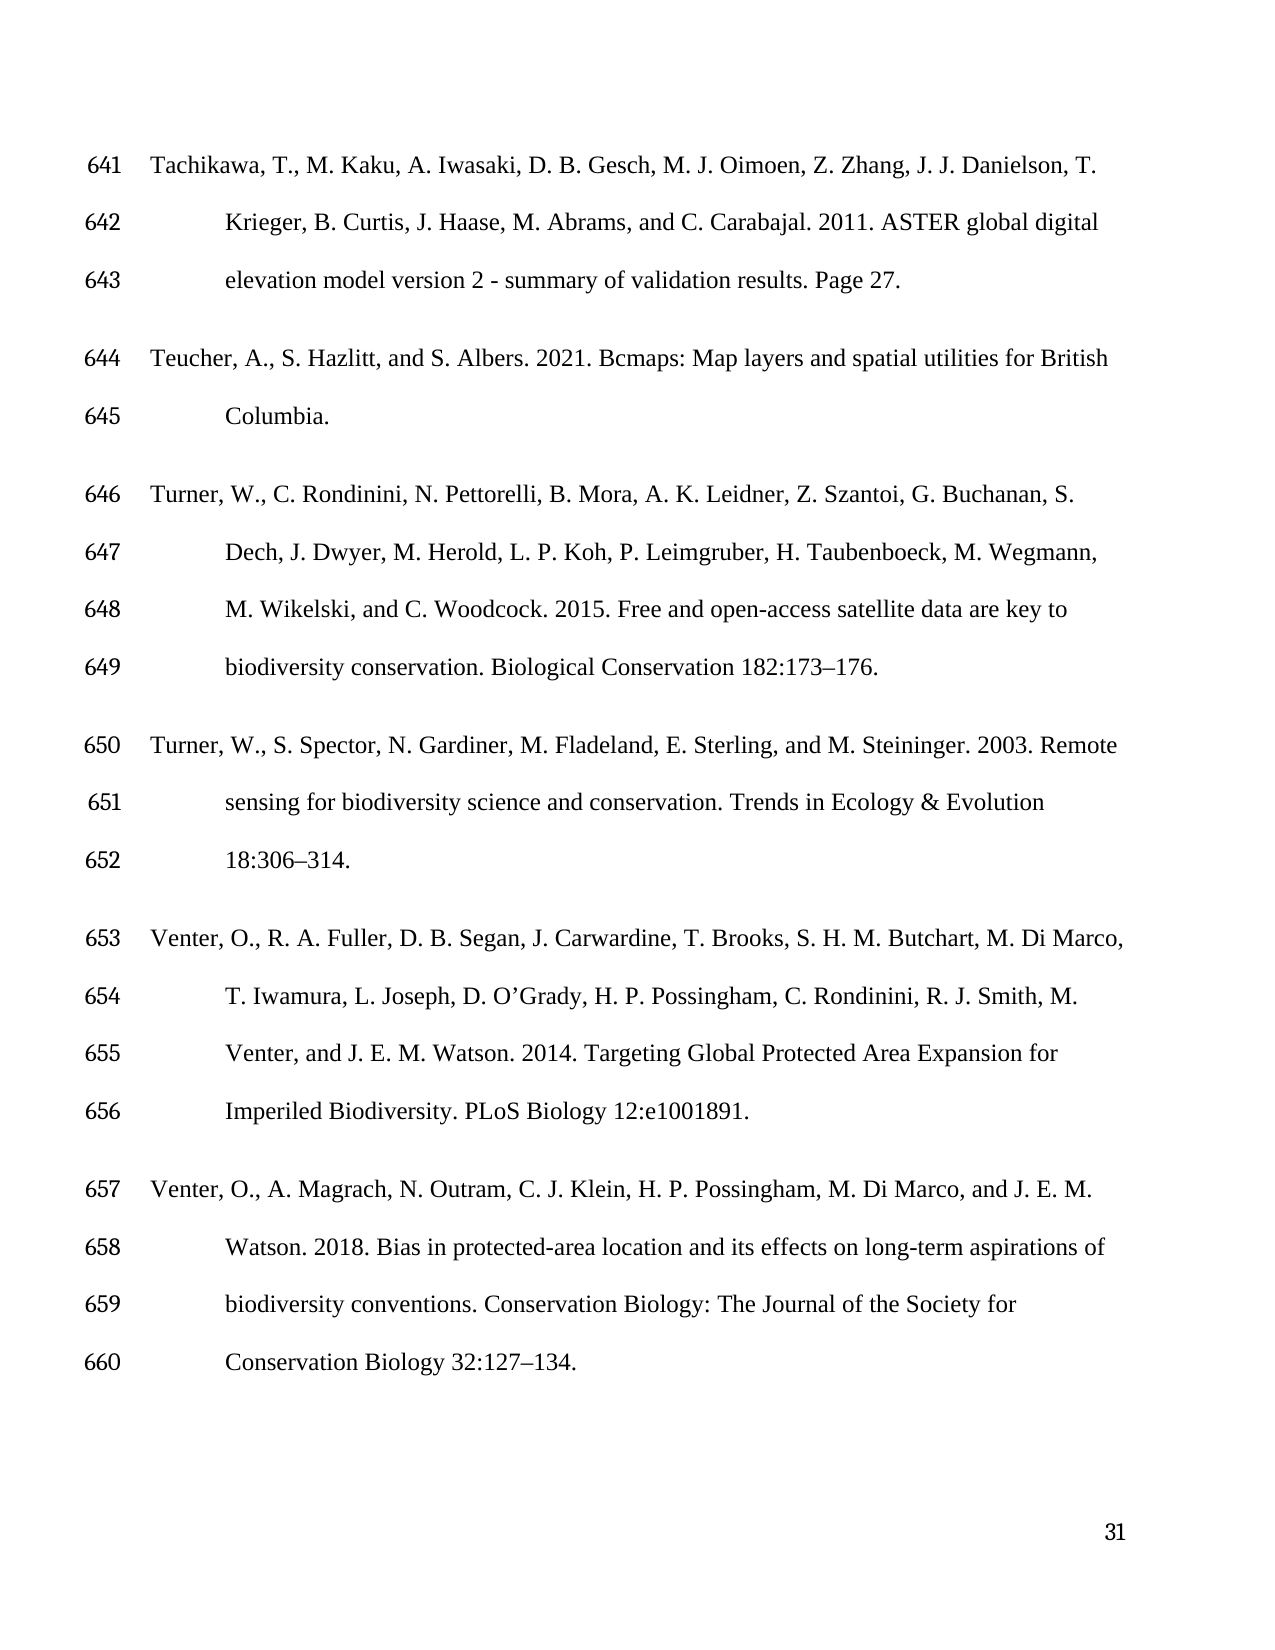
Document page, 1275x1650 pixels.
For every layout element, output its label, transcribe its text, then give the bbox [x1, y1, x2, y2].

text Tachikawa, T., M. Kaku, A. Iwasaki, D. B. Gesch, M. J. Oimoen, Z. Zhang, J. J. Danielson, T. Krieger, B. Curtis, J. Haase, M. Abrams, and C. Carabajal. 2011. ASTER global digital elevation model version 2 - summary of validation results. Page 27. [150, 150, 1125, 294]
text Turner, W., C. Rondinini, N. Pettorelli, B. Mora, A. K. Leidner, Z. Szantoi, G. Buchanan, S. Dech, J. Dwyer, M. Herold, L. P. Koh, P. Leimgruber, H. Taubenboeck, M. Wegmann, M. Wikelski, and C. Woodcock. 2015. Free and open-access satellite data are key to biodiversity conservation. Biological Conservation 182:173–176. [150, 479, 1125, 680]
text Turner, W., S. Spector, N. Gardiner, M. Fladeland, E. Sterling, and M. Steininger. 2003. Remote sensing for biodiversity science and conservation. Trends in Ecology & Evolution 18:306–314. [150, 730, 1125, 874]
text Venter, O., R. A. Fuller, D. B. Segan, J. Carwardine, T. Brooks, S. H. M. Butchart, M. Di Marco, T. Iwamura, L. Joseph, D. O’Grady, H. P. Possingham, C. Rondinini, R. J. Smith, M. Venter, and J. E. M. Watson. 2014. Targeting Global Protected Area Expansion for Imperiled Biodiversity. PLoS Biology 12:e1001891. [150, 923, 1125, 1124]
text Venter, O., A. Magrach, N. Outram, C. J. Klein, H. P. Possingham, M. Di Marco, and J. E. M. Watson. 2018. Bias in protected-area location and its effects on long-term aspirations of biodiversity conventions. Conservation Biology: The Journal of the Society for Conservation Biology 32:127–134. [150, 1174, 1125, 1375]
text Teucher, A., S. Hazlitt, and S. Albers. 2021. Bcmaps: Map layers and spatial utilities for British Columbia. [150, 343, 1125, 429]
